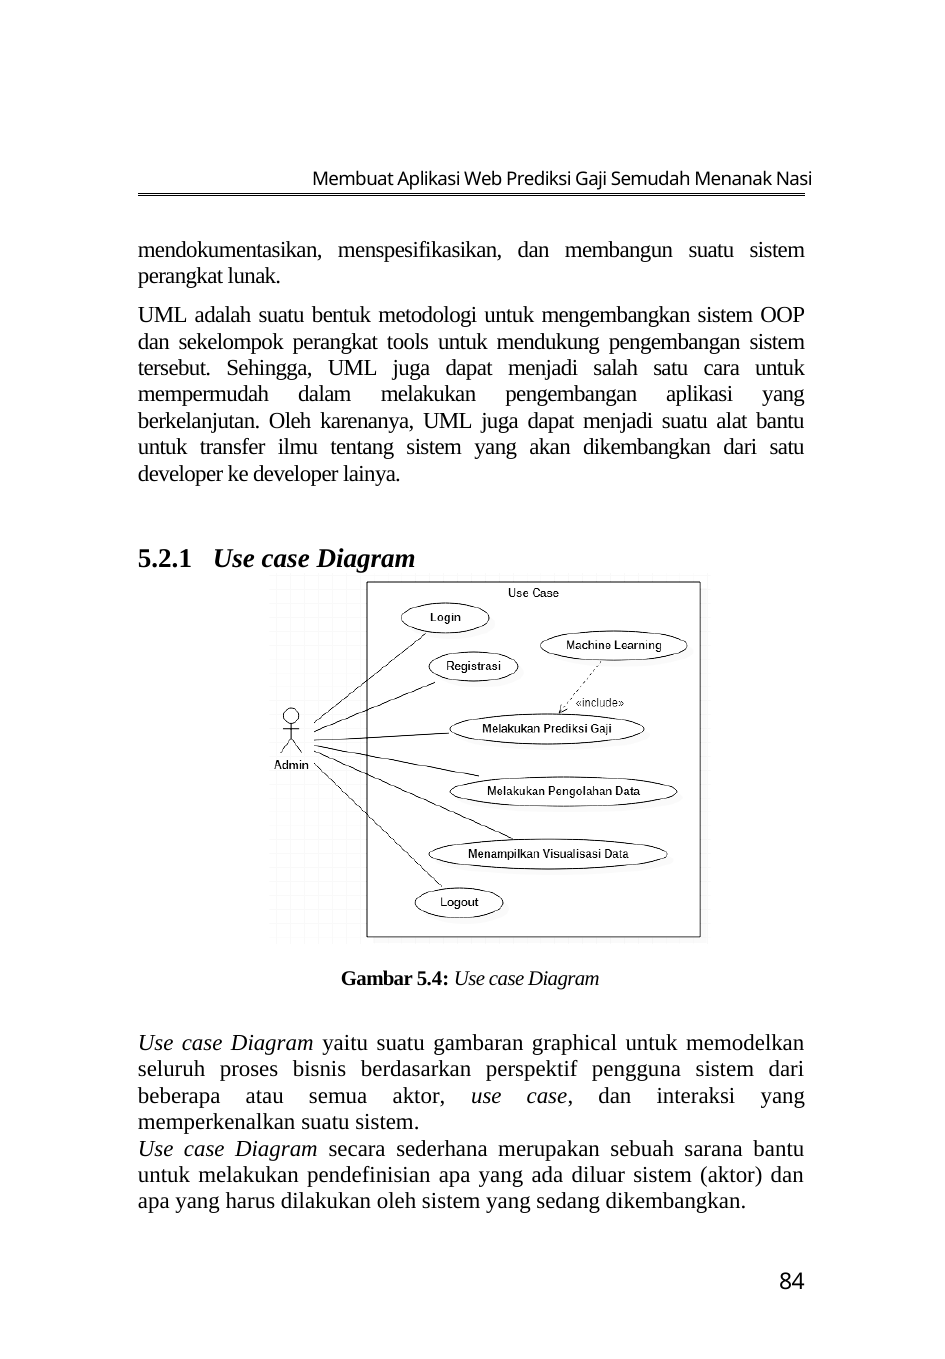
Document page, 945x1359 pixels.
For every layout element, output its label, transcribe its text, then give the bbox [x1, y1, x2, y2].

text UML adalah suatu bentuk metodologi untuk mengembangkan sistem OOP dan sekelompok perangkat tools untuk mendukung pengembangan sistem tersebut. Sehingga, UML juga dapat menjadi salah satu cara untuk mempermudah dalam melakukan pengembangan aplikasi yang berkelanjutan. Oleh karenanya, UML juga dapat menjadi suatu alat bantu untuk transfer ilmu tentang sistem yang akan dikembangkan dari satu developer ke developer lainya. [138, 301, 805, 486]
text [138, 236, 805, 289]
list Use case Diagram yaitu suatu gambaran graphical untuk memodelkan seluruh proses bisnis berdasarkan perspektif pengguna sistem dari beberapa atau semua aktor, use case, dan interaksi yang memperkenalkan suatu sistem. [138, 1029, 805, 1134]
subtitle Use case Diagram [138, 542, 805, 573]
list Use case Diagram secara sederhana merupakan sebuah sarana bantu untuk melakukan pendefinisian apa yang ada diluar sistem (aktor) dan apa yang harus dilakukan oleh sistem yang sedang dikembangkan. [138, 1134, 805, 1214]
text Gambar 5.4: Use case Diagram [138, 966, 805, 990]
picture [269, 573, 711, 944]
